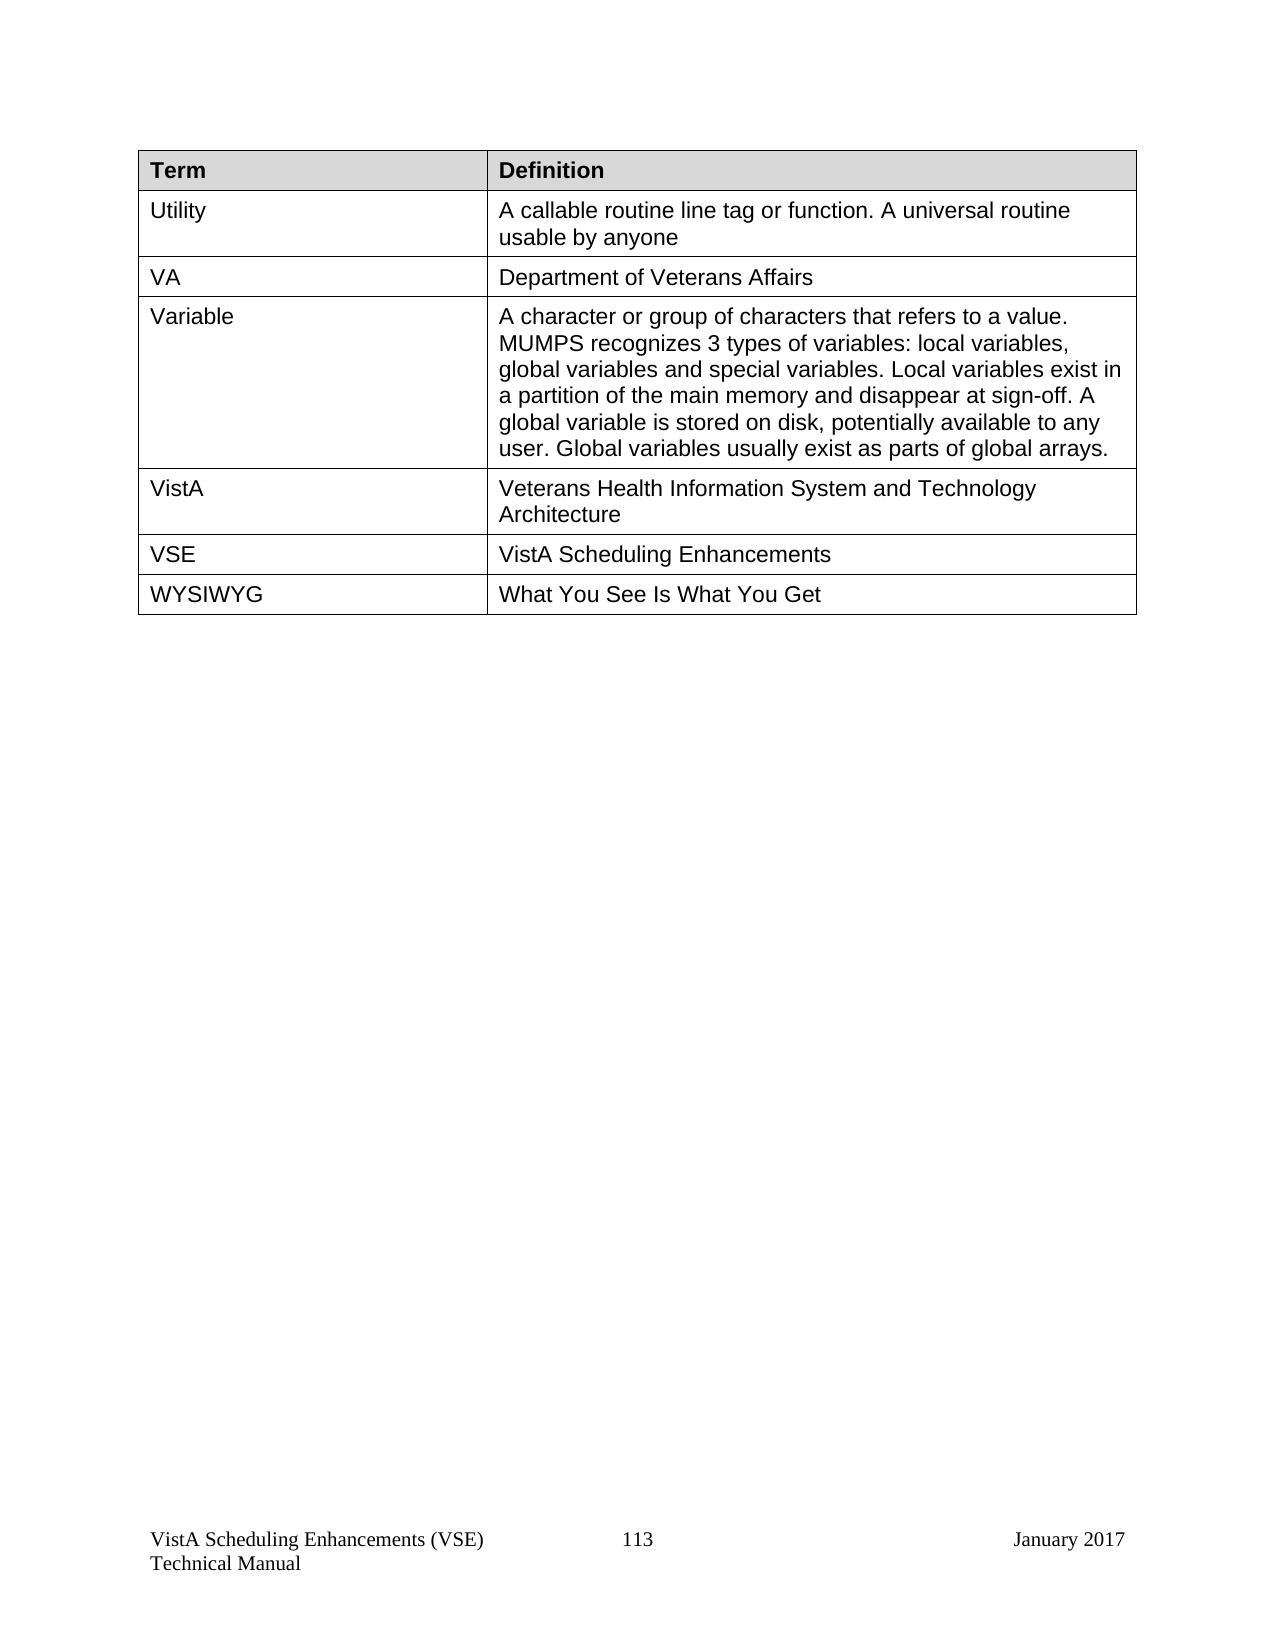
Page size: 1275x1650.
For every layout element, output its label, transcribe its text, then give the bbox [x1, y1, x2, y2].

table_cell What You See Is What You Get [488, 575, 1136, 614]
table_cell WYSIWYG [139, 575, 487, 614]
table_cell VistA [139, 469, 487, 534]
table_cell Utility [139, 191, 487, 256]
table_cell VistA Scheduling Enhancements [488, 535, 1136, 574]
table_cell A callable routine line tag or function. A universal routine usable by anyone [488, 191, 1136, 256]
table_cell A character or group of characters that refers to a value. MUMPS recognizes 3 types of variables: local variables, global variables and special variables. Local variables exist in a partition of the main memory and disappear at sign-off. A global variable is stored on disk, potentially available to any user. Global variables usually exist as parts of global arrays. [488, 297, 1136, 468]
table_cell Variable [139, 297, 487, 468]
table_cell Department of Veterans Affairs [488, 257, 1136, 296]
table_header Definition [488, 151, 1136, 190]
table_cell Veterans Health Information System and Technology Architecture [488, 469, 1136, 534]
table_cell VSE [139, 535, 487, 574]
table_cell VA [139, 257, 487, 296]
table_header Term [139, 151, 487, 190]
